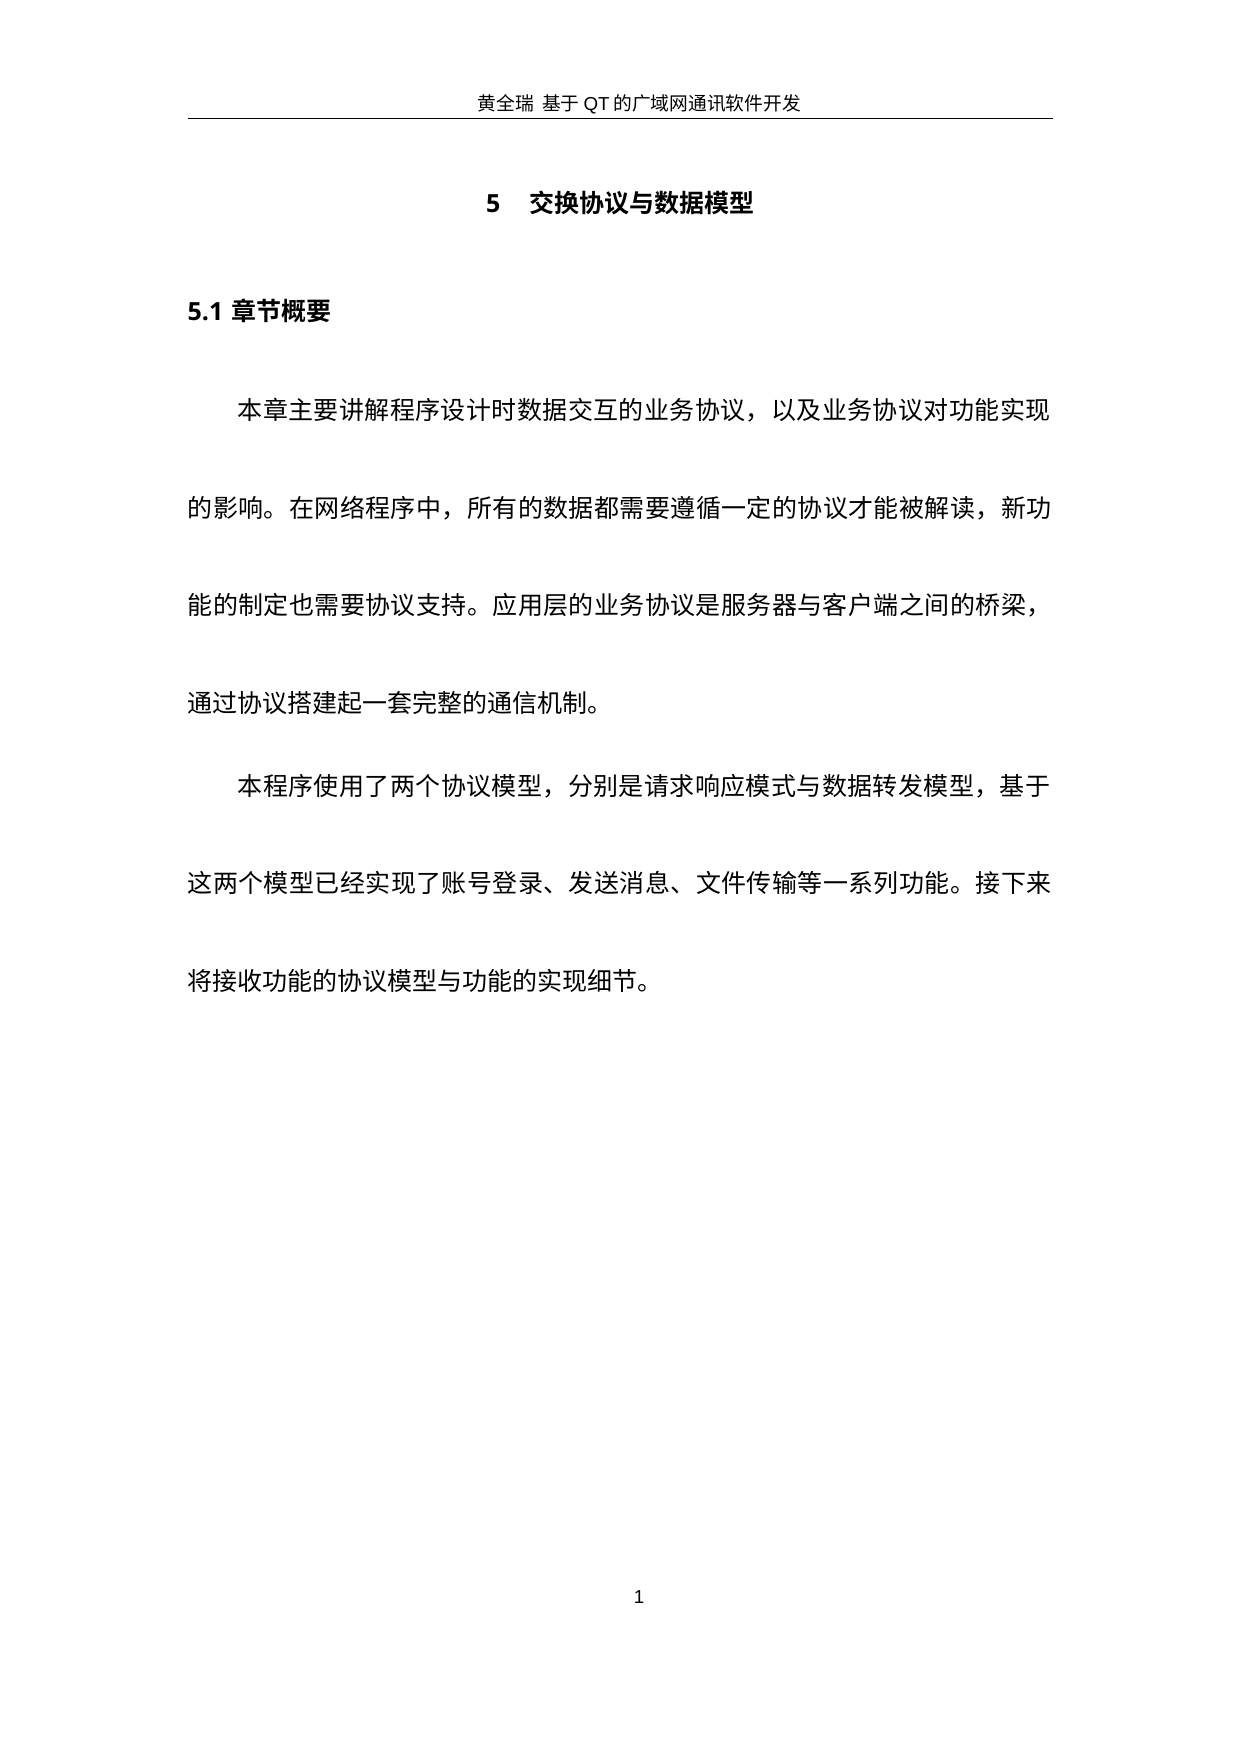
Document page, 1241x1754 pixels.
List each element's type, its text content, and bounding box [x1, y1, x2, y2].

subtitle 交换协议与数据模型 [187, 169, 1053, 234]
subtitle 章节概要 [187, 277, 1053, 342]
text 本章主要讲解程序设计时数据交互的业务协议，以及业务协议对功能实现的影响。在网络程序中，所有的数据都需要遵循一定的协议才能被解读，新功能的制定也需要协议支持。应用层的业务协议是服务器与客户端之间的桥梁，通过协议搭建起一套完整的通信机制。 [187, 376, 1053, 734]
text 本程序使用了两个协议模型，分别是请求响应模式与数据转发模型，基于这两个模型已经实现了账号登录、发送消息、文件传输等一系列功能。接下来将接收功能的协议模型与功能的实现细节。 [187, 752, 1053, 1012]
